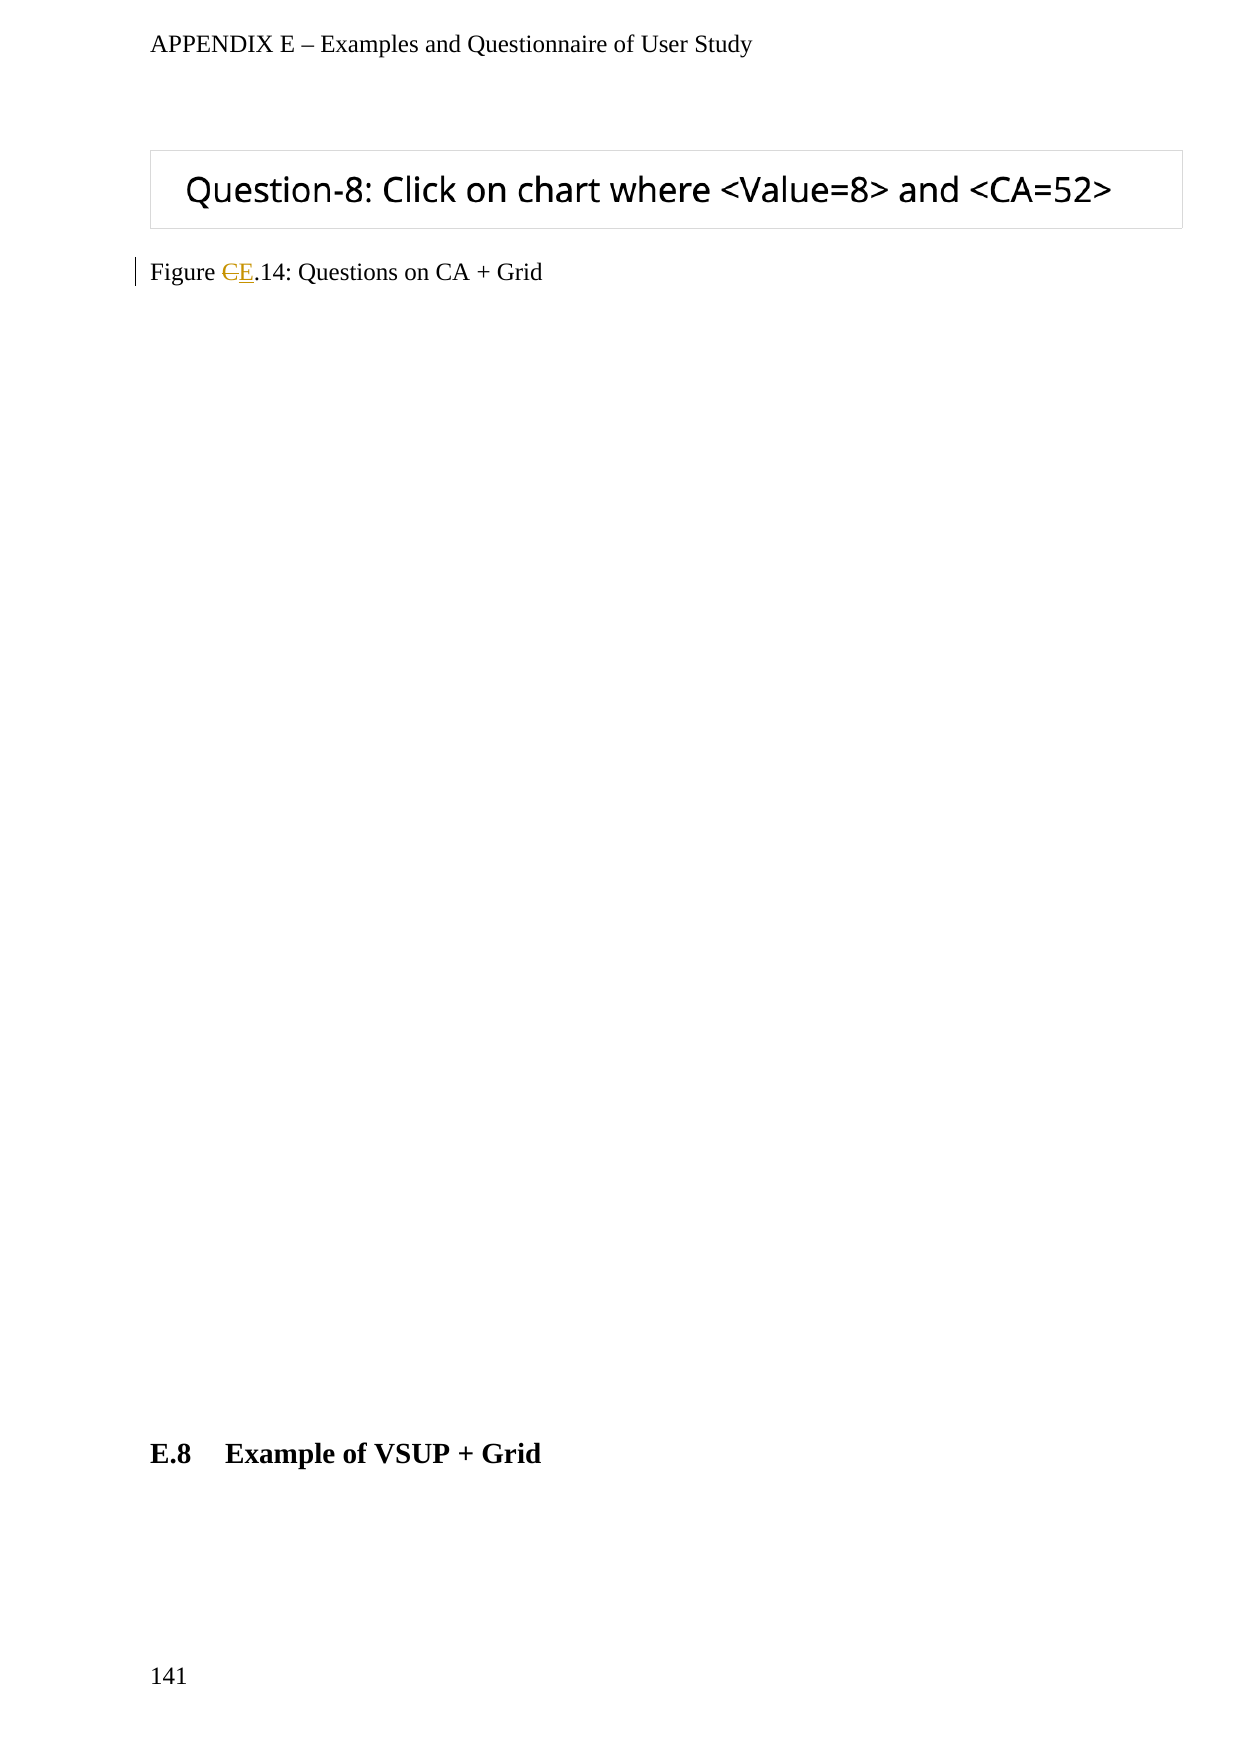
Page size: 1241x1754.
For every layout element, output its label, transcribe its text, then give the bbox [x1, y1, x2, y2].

text E.8 Example of VSUP + Grid [150, 1436, 1090, 1498]
text Figure .14: Questions on CA + Grid [150, 257, 1090, 286]
picture [151, 151, 1182, 228]
